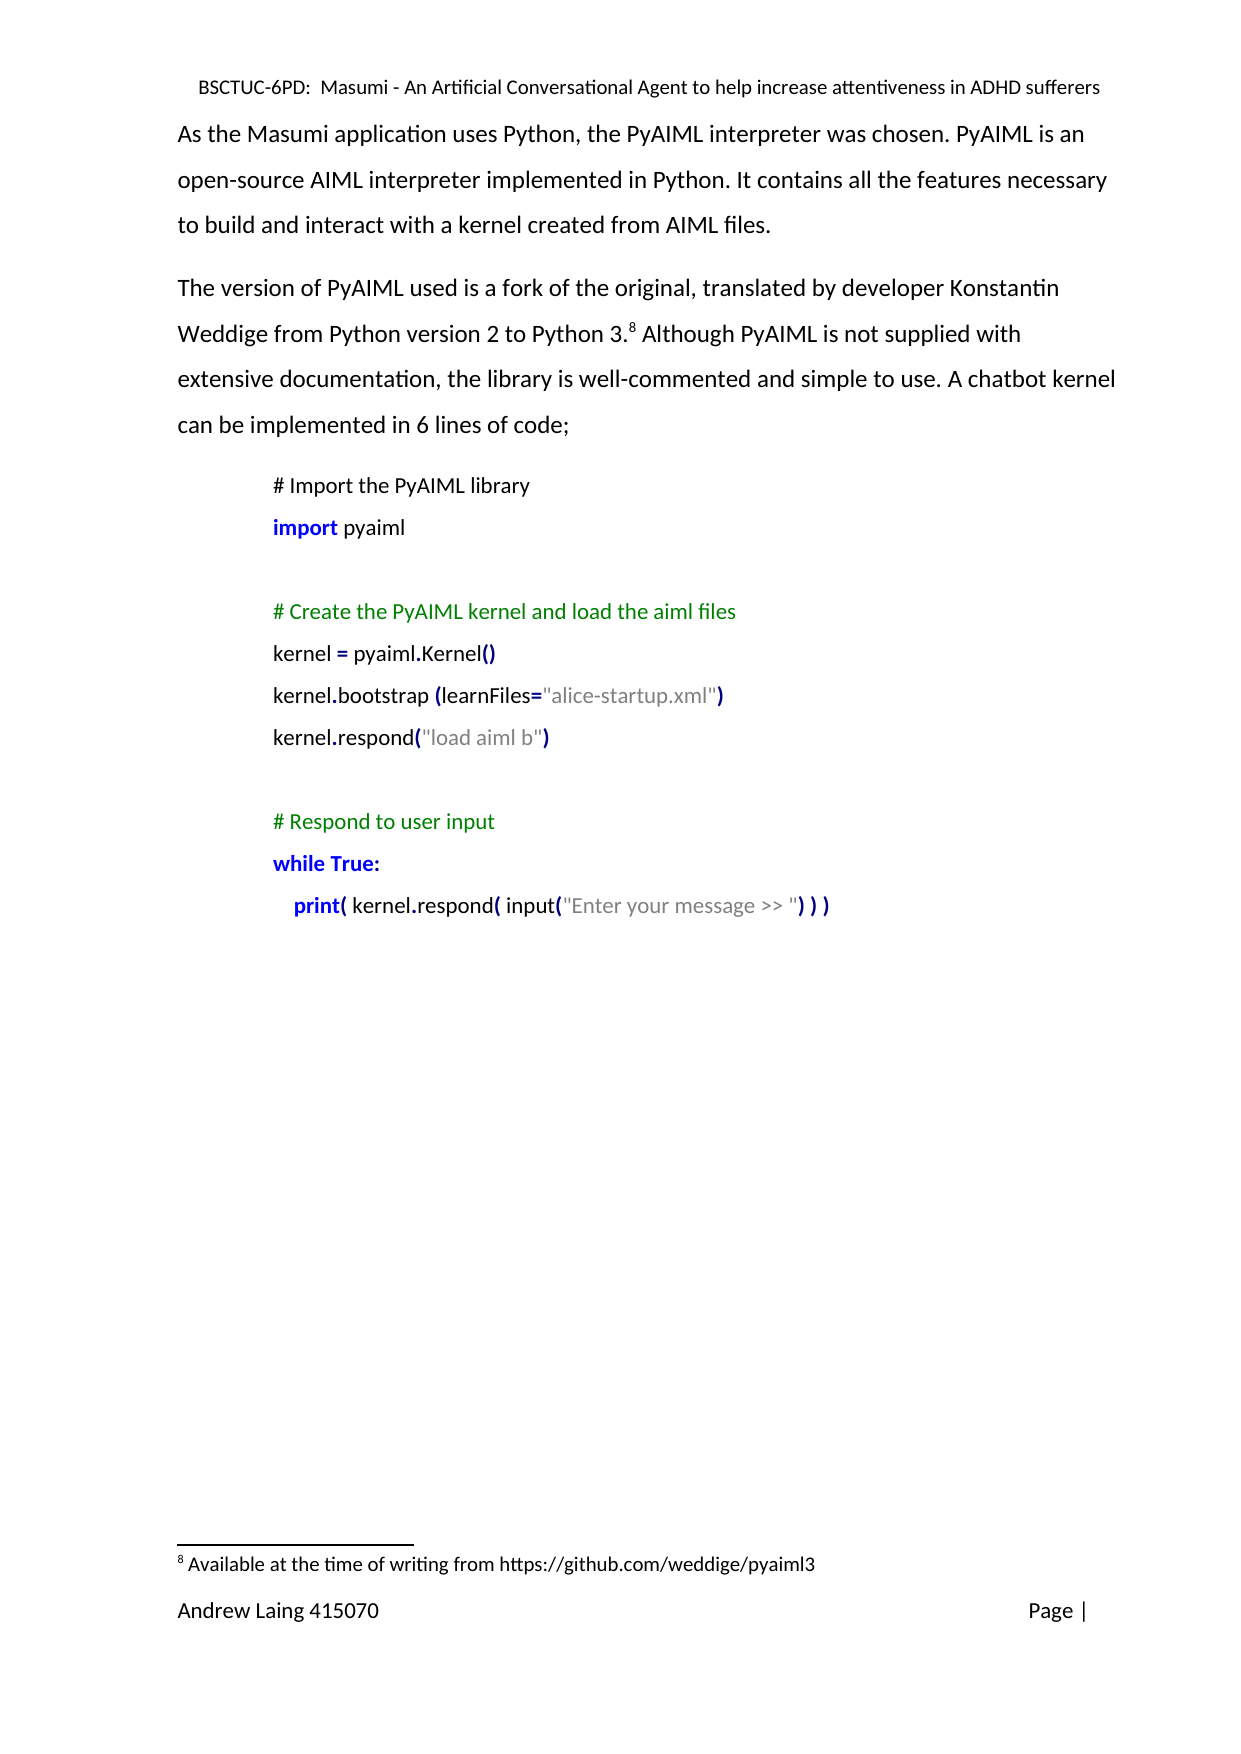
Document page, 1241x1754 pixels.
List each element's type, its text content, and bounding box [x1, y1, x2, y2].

text As the Masumi application uses Python, the PyAIML interpreter was chosen. PyAIML is an open-source AIML interpreter implemented in Python. It contains all the features necessary to build and interact with a kernel created from AIML files. [177, 118, 1122, 240]
text import pyaiml [252, 513, 1122, 583]
text The version of PyAIML used is a fork of the original, translated by developer Konstantin Weddige from Python version 2 to Python 3. Although PyAIML is not supplied with extensive documentation, the library is well-commented and simple to use. A chatbot kernel can be implemented in 6 lines of code; [177, 272, 1122, 440]
text # Import the PyAIML library [252, 472, 1122, 499]
text kernel.bootstrap (learnFiles="alice-startup.xml") [252, 681, 1122, 709]
text kernel.respond("load aiml b") [252, 723, 1122, 793]
text # Respond to user input [252, 807, 1122, 835]
text # Create the PyAIML kernel and load the aiml files [252, 597, 1122, 626]
text while True: [252, 849, 1122, 877]
text print( kernel.respond( input("Enter your message >> ") ) ) [252, 891, 1122, 919]
text kernel = pyaiml.Kernel() [252, 639, 1122, 667]
